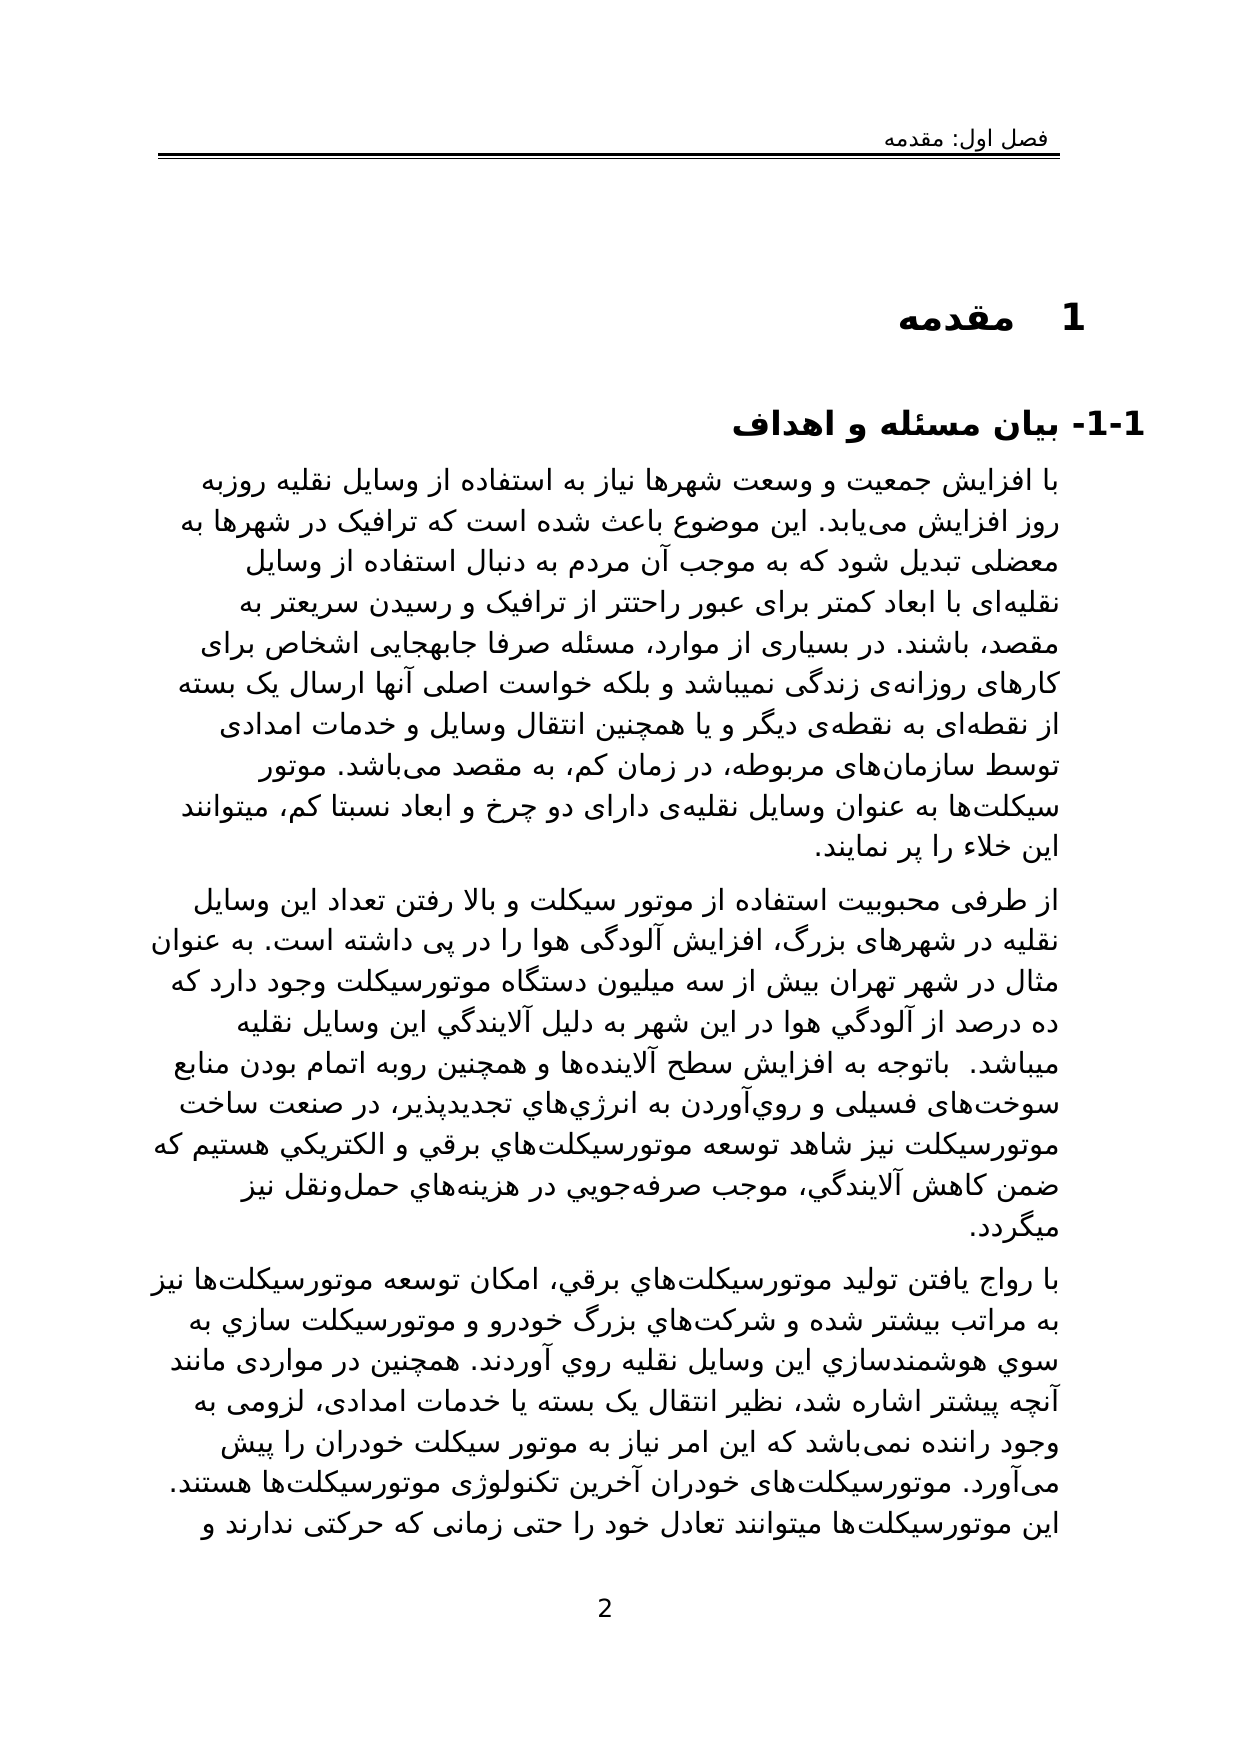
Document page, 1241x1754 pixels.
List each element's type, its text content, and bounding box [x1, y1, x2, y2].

text از طرفی محبوبیت استفاده از موتور سیکلت و بالا رفتن تعداد این وسایل نقلیه در شهرهای بزرگ، افزایش آلودگی هوا را در پی داشته است. به عنوان مثال در شهر تهران بيش از سه ميليون دستگاه موتورسيكلت وجود دارد كه ده درصد از آلودگي هوا در اين شهر به دليل آلايندگي اين وسايل نقليه ميباشد. باتوجه به افزایش سطح آلاینده‌ها و همچنین روبه اتمام بودن منابع سوخت‌های فسیلی و روي‌آوردن به انرژي‌هاي تجديدپذير، در صنعت ساخت موتورسيكلت نيز شاهد توسعه موتورسيكلت‌هاي برقي و الكتريكي هستيم كه ضمن كاهش آلايندگي، موجب صرفه‌جويي در هزينه‌هاي حمل‌ونقل نيز ميگردد. [150, 883, 1060, 1243]
text با افزایش جمعیت و وسعت شهرها نیاز به استفاده از وسایل نقلیه روزبه روز افزایش می‌یابد. این موضوع باعث شده است که ترافیک در شهرها به معضلی تبدیل شود که به موجب آن مردم به دنبال استفاده از وسایل نقلیه‌ای با ابعاد کمتر برای عبور راحتتر از ترافیک و رسیدن سریعتر به مقصد، باشند. در بسیاری از موارد، مسئله صرفا جابه‎جایی اشخاص برای کارهای روزانه‌ی زندگی نمیباشد و بلکه خواست اصلی آنها ارسال یک بسته از نقطه‌ای به نقطه‌ی دیگر و یا همچنین انتقال وسایل و خدمات امدادی توسط سازمان‌های مربوطه، در زمان کم، به مقصد می‌باشد. موتور سیکلت‌ها به عنوان وسایل نقلیه‌ی دارای دو چرخ و ابعاد نسبتا کم، میتوانند این خلاء را پر نمایند. [150, 463, 1060, 864]
subtitle بیان مسئله و اهداف [150, 404, 1060, 443]
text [150, 1262, 1060, 1540]
subtitle مقدمه [150, 296, 1060, 339]
